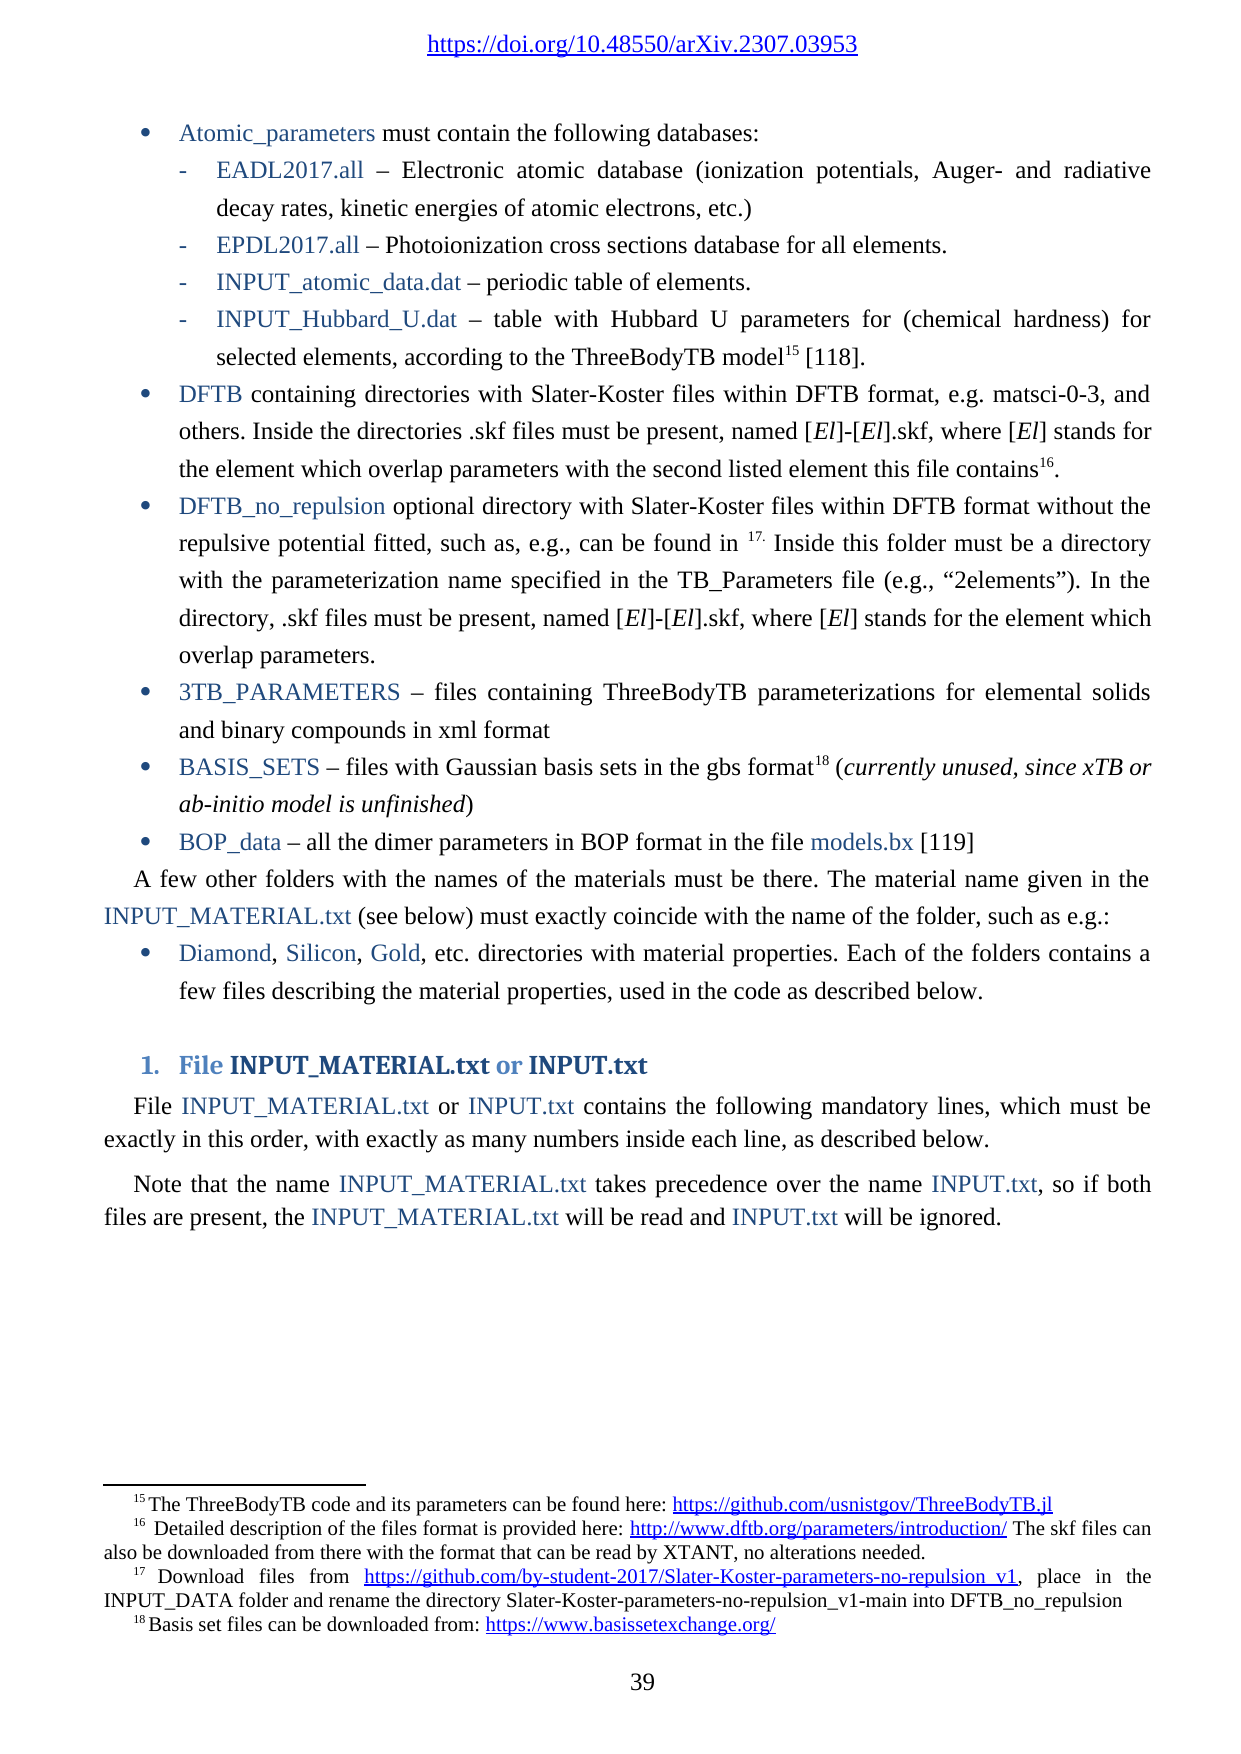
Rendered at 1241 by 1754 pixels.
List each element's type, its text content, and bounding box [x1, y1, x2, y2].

text Note that the name INPUT_MATERIAL.txt takes precedence over the name INPUT.txt, so if both files are present, the INPUT_MATERIAL.txt will be read and INPUT.txt will be ignored. [103, 1169, 1152, 1231]
list DFTB containing directories with Slater-Koster files within DFTB format, e.g. matsci-0-3, and others. Inside the directories .skf files must be present, named [El]-[El].skf, where [El] stands for the element which overlap parameters with the second listed element this file contains. [141, 379, 1152, 482]
text File INPUT_MATERIAL.txt or INPUT.txt contains the following mandatory lines, which must be exactly in this order, with exactly as many numbers inside each line, as described below. [103, 1091, 1152, 1153]
text A few other folders with the names of the materials must be there. The material name given in the INPUT_MATERIAL.txt (see below) must exactly coincide with the name of the folder, such as e.g.: [103, 864, 1152, 930]
subtitle File INPUT_MATERIAL.txt or INPUT.txt [141, 1050, 1152, 1082]
list INPUT_atomic_data.dat – periodic table of elements. [178, 267, 1152, 296]
list BOP_data – all the dimer parameters in BOP format in the file models.bx [119] [141, 827, 1152, 855]
list INPUT_Hubbard_U.dat – table with Hubbard U parameters for (chemical hardness) for selected elements, according to the ThreeBodyTB model [118]. [178, 304, 1152, 371]
list 3TB_PARAMETERS – files containing ThreeBodyTB parameterizations for elemental solids and binary compounds in xml format [141, 677, 1152, 743]
list Atomic_parameters must contain the following databases: [141, 118, 1152, 147]
list Diamond, Silicon, Gold, etc. directories with material properties. Each of the folders contains a few files describing the material properties, used in the code as described below. [141, 938, 1152, 1004]
list EADL2017.all – Electronic atomic database (ionization potentials, Auger- and radiative decay rates, kinetic energies of atomic electrons, etc.) [178, 155, 1152, 221]
list EPDL2017.all – Photoionization cross sections database for all elements. [178, 230, 1152, 259]
list BASIS_SETS – files with Gaussian basis sets in the gbs format (currently unused, since xTB or ab-initio model is unfinished) [141, 752, 1152, 818]
list DFTB_no_repulsion optional directory with Slater-Koster files within DFTB format without the repulsive potential fitted, such as, e.g., can be found in . Inside this folder must be a directory with the parameterization name specified in the TB_Parameters file (e.g., “2elements”). In the directory, .skf files must be present, named [El]-[El].skf, where [El] stands for the element which overlap parameters. [141, 491, 1152, 669]
